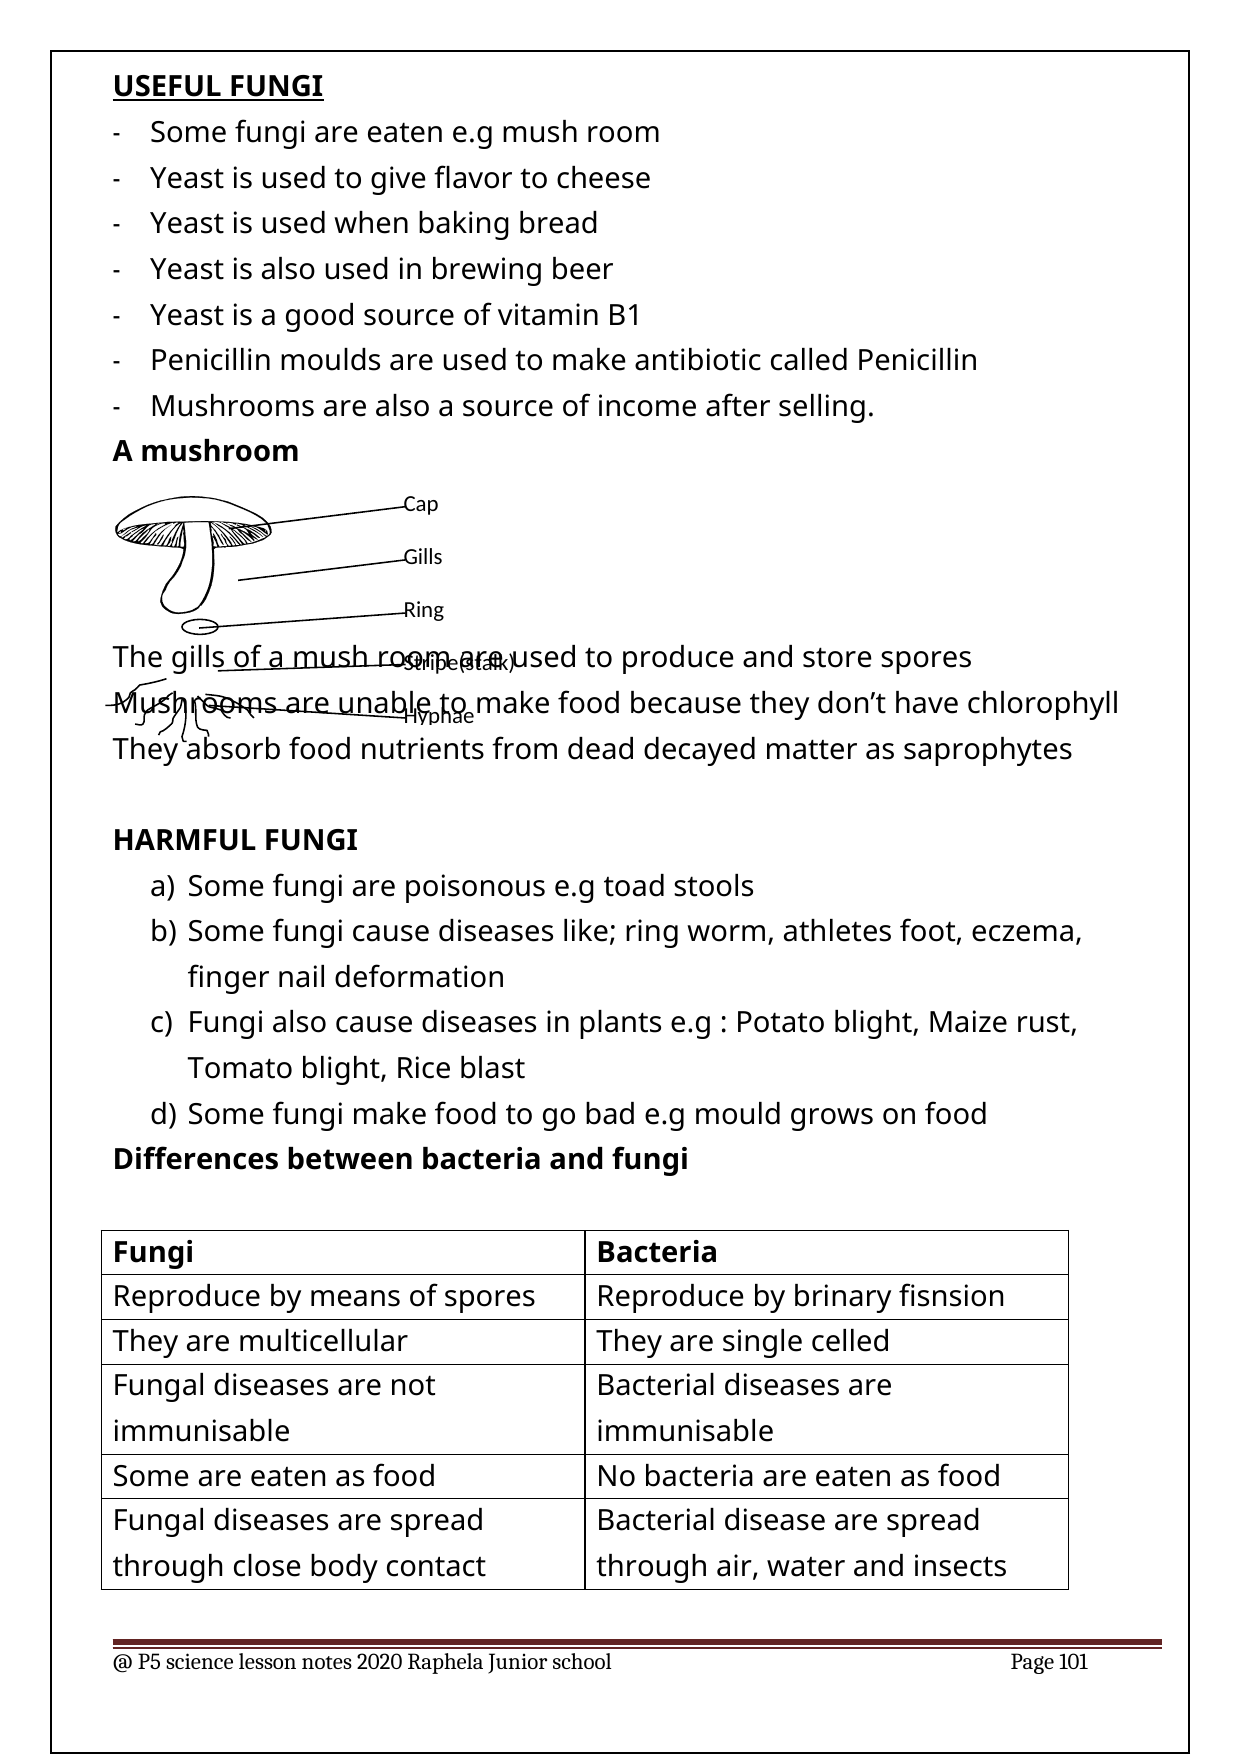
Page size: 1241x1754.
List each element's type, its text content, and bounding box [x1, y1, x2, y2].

list Mushrooms are also a source of income after selling. [112, 385, 1162, 425]
list Yeast is used when baking bread [112, 202, 1162, 242]
list Some fungi make food to go bad e.g mould grows on food [150, 1093, 1162, 1133]
list Some fungi are poisonous e.g toad stools [150, 865, 1162, 904]
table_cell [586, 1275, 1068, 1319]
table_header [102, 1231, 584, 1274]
list Penicillin moulds are used to make antibiotic called Penicillin [112, 339, 1162, 379]
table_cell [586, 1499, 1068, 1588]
text Mushrooms are unable to make food because they don’t have chlorophyll [112, 682, 1162, 722]
list Yeast is used to give flavor to cheese [112, 157, 1162, 197]
list Some fungi are eaten e.g mush room [112, 111, 1162, 151]
text A mushroom [112, 431, 1162, 470]
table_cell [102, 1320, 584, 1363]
text Differences between bacteria and fungi [112, 1138, 1162, 1178]
list Yeast is also used in brewing beer [112, 248, 1162, 288]
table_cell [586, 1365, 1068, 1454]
text They absorb food nutrients from dead decayed matter as saprophytes [112, 728, 1162, 768]
text HARMFUL FUNGI [112, 819, 1162, 859]
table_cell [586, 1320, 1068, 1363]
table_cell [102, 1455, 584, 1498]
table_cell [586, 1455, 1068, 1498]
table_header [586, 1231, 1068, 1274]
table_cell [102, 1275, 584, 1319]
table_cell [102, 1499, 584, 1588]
text The gills of a mush room are used to produce and store spores [112, 637, 1162, 676]
list Fungi also cause diseases in plants e.g : Potato blight, Maize rust, Tomato blight, Rice blast [150, 1002, 1162, 1087]
text USEFUL FUNGI [112, 66, 1162, 105]
list Some fungi cause diseases like; ring worm, athletes foot, eczema, finger nail deformation [150, 910, 1162, 996]
list Yeast is a good source of vitamin B1 [112, 294, 1162, 333]
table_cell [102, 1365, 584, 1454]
